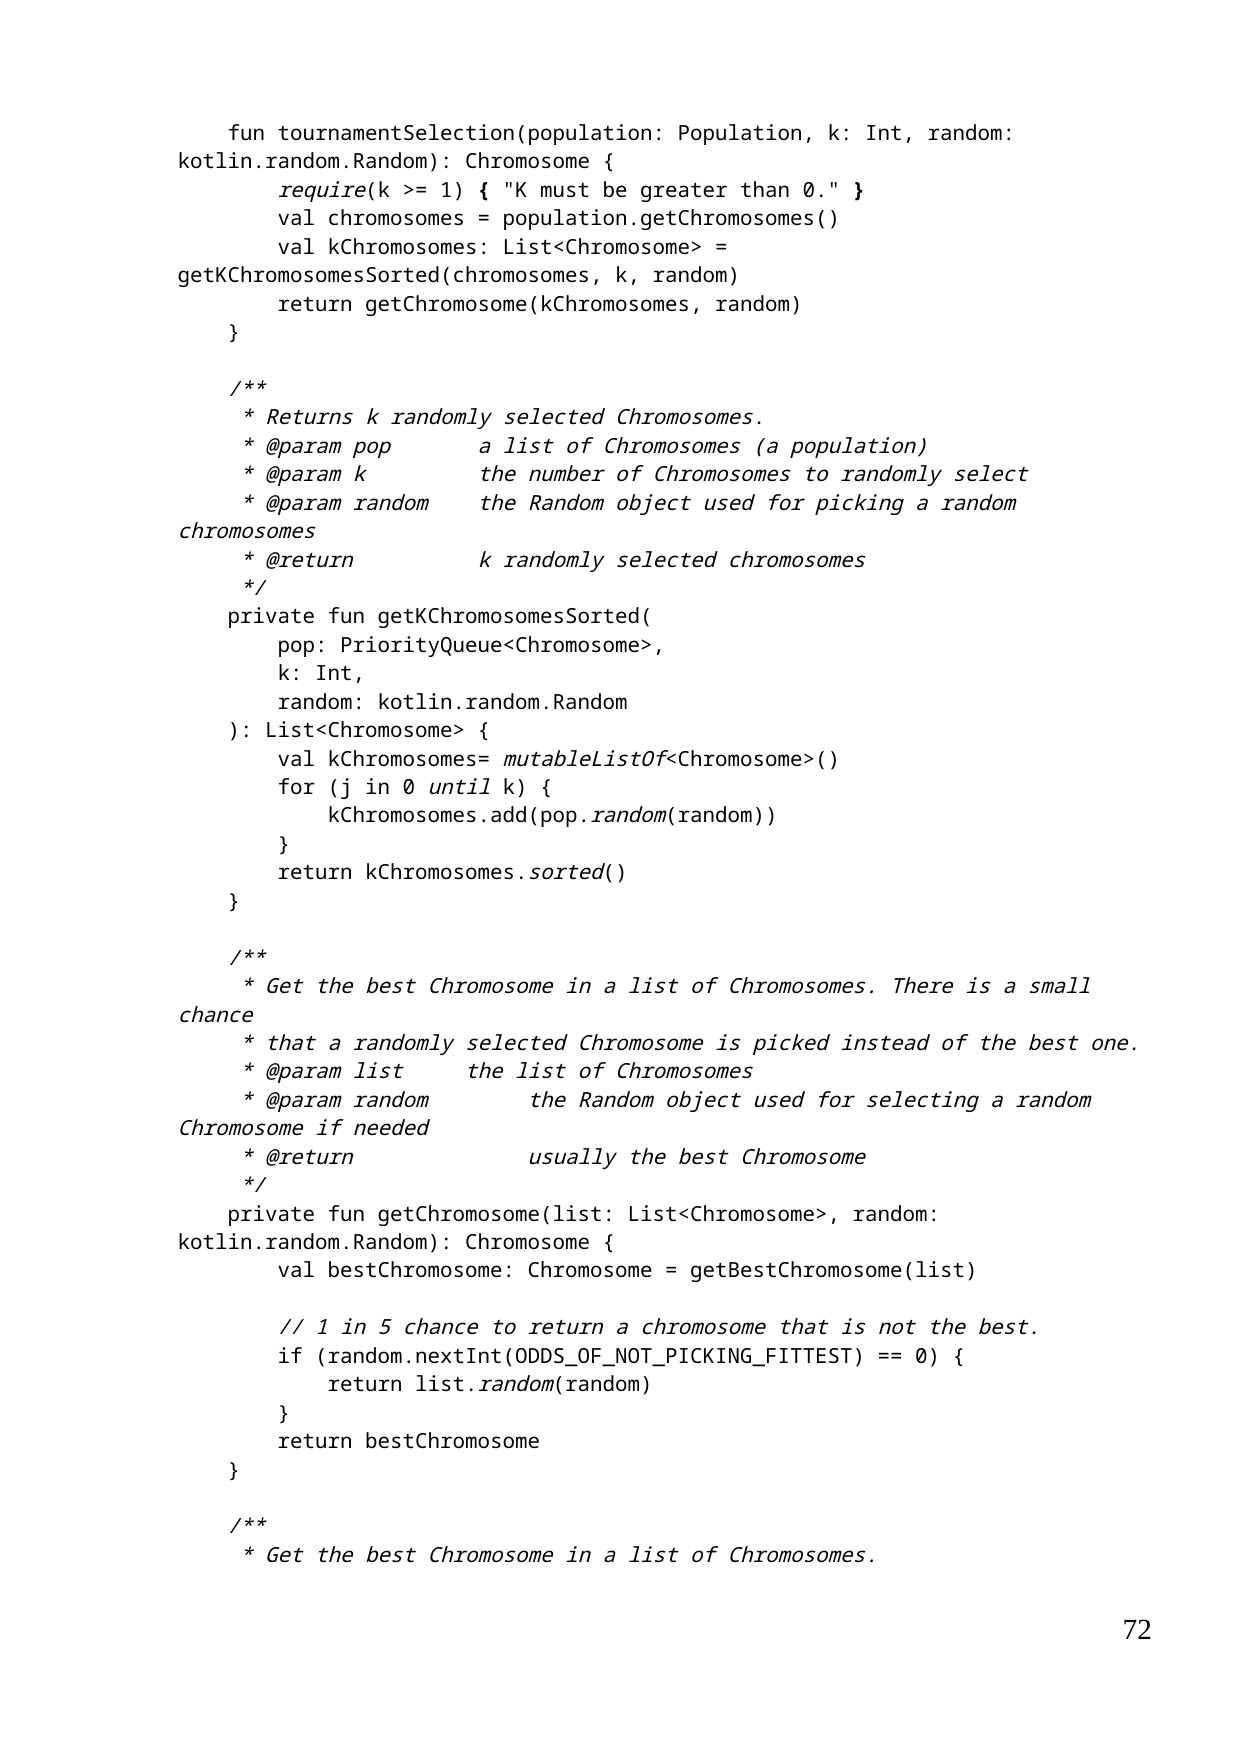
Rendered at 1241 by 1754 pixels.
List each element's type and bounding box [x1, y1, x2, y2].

text [177, 118, 1152, 1568]
